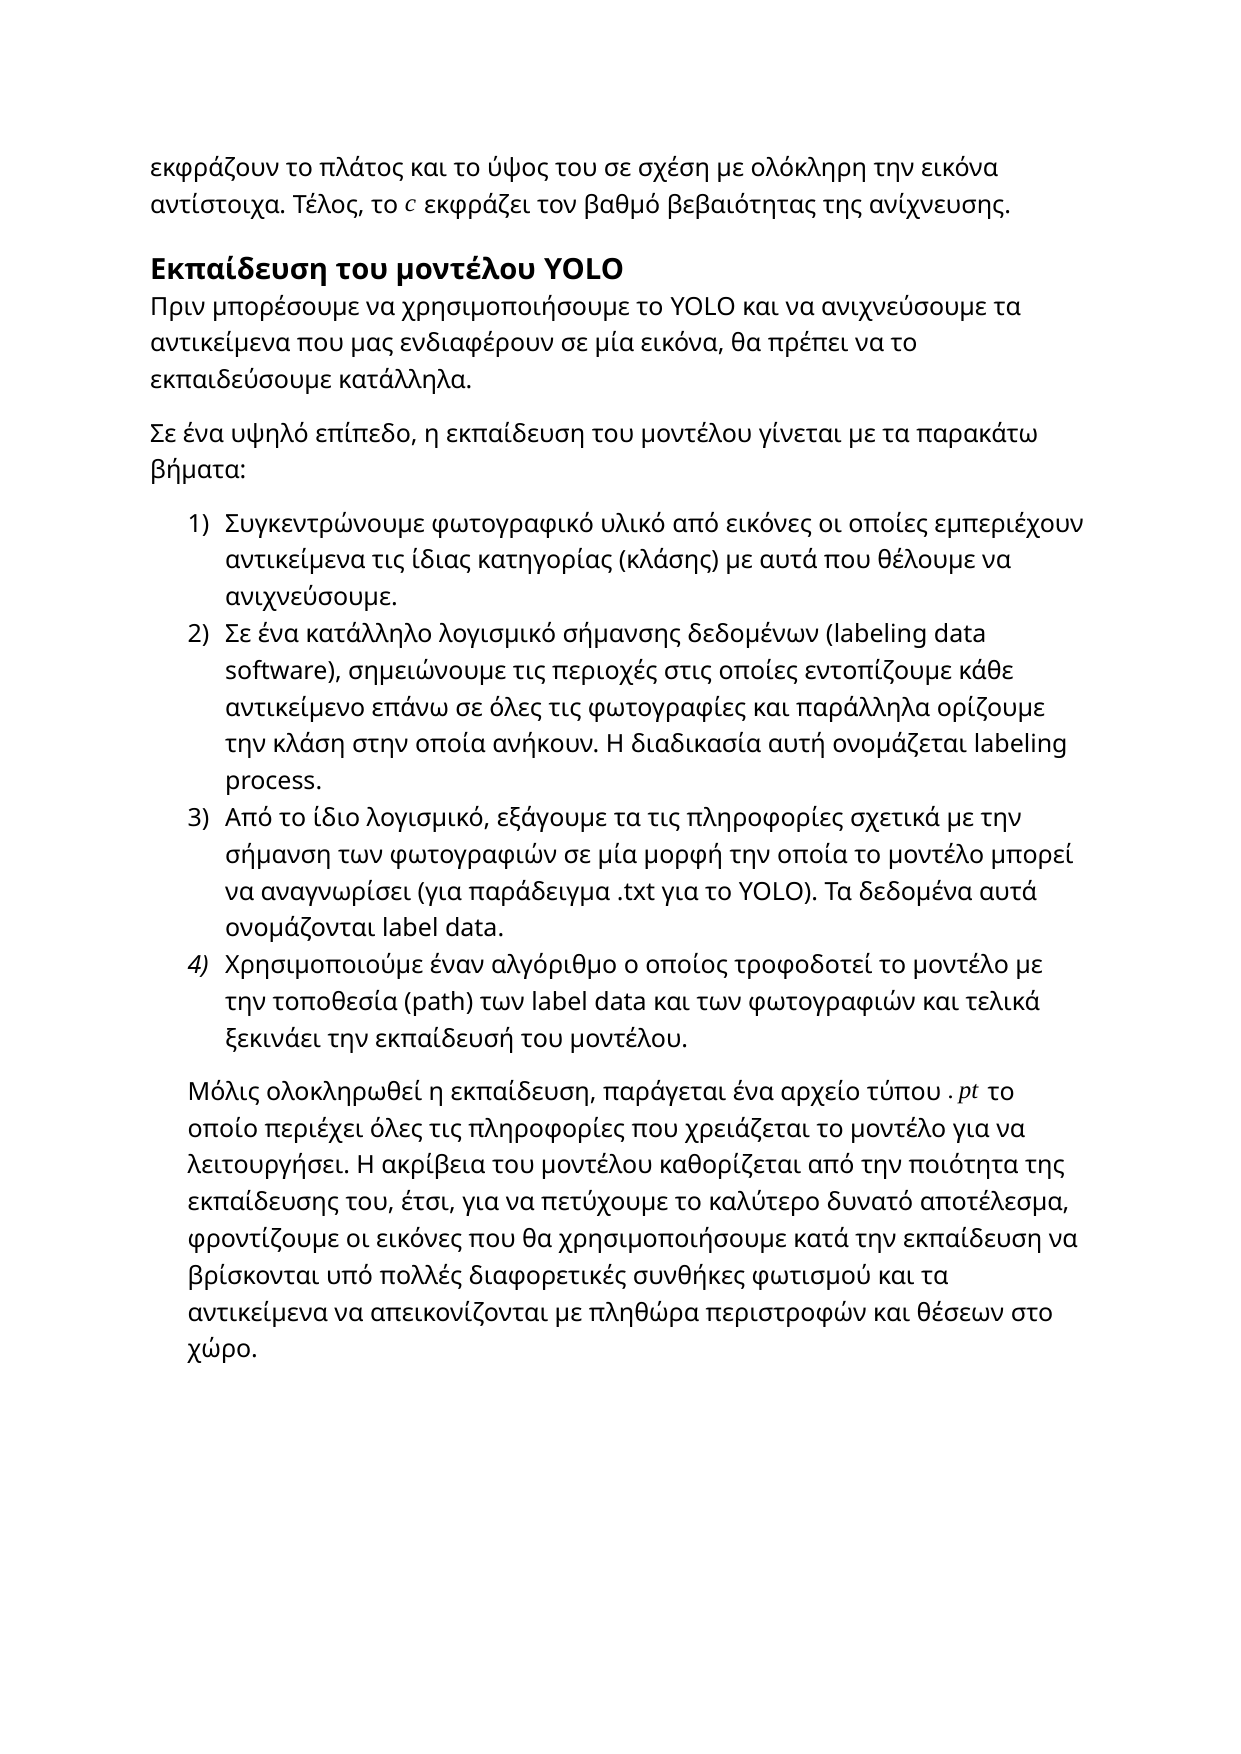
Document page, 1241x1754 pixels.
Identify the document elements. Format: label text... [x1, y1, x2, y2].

text Σε ένα υψηλό επίπεδο, η εκπαίδευση του μοντέλου γίνεται με τα παρακάτω βήματα: [150, 415, 1090, 486]
text Μόλις ολοκληρωθεί η εκπαίδευση, παράγεται ένα αρχείο τύπου το οποίο περιέχει όλες τις πληροφορίες που χρειάζεται το μοντέλο για να λειτουργήσει. Η ακρίβεια του μοντέλου καθορίζεται από την ποιότητα της εκπαίδευσης του, έτσι, για να πετύχουμε το καλύτερο δυνατό αποτέλεσμα, φροντίζουμε οι εικόνες που θα χρησιμοποιήσουμε κατά την εκπαίδευση να βρίσκονται υπό πολλές διαφορετικές συνθήκες φωτισμού και τα αντικείμενα να απεικονίζονται με πληθώρα περιστροφών και θέσεων στο χώρο. [187, 1074, 1090, 1365]
list Σε ένα κατάλληλο λογισμικό σήμανσης δεδομένων (labeling data software), σημειώνουμε τις περιοχές στις οποίες εντοπίζουμε κάθε αντικείμενο επάνω σε όλες τις φωτογραφίες και παράλληλα ορίζουμε την κλάση στην οποία ανήκουν. Η διαδικασία αυτή ονομάζεται labeling process. [187, 616, 1090, 797]
list Από το ίδιο λογισμικό, εξάγουμε τα τις πληροφορίες σχετικά με την σήμανση των φωτογραφιών σε μία μορφή την οποία το μοντέλο μπορεί να αναγνωρίσει (για παράδειγμα .txt για το YOLO). Τα δεδομένα αυτά ονομάζονται label data. [187, 799, 1090, 944]
subtitle Εκπαίδευση του μοντέλου YOLO [150, 248, 1090, 288]
list Χρησιμοποιούμε έναν αλγόριθμο ο οποίος τροφοδοτεί το μοντέλο με την τοποθεσία (path) των label data και των φωτογραφιών και τελικά ξεκινάει την εκπαίδευσή του μοντέλου. [187, 947, 1090, 1054]
text Πριν μπορέσουμε να χρησιμοποιήσουμε το YOLO και να ανιχνεύσουμε τα αντικείμενα που μας ενδιαφέρουν σε μία εικόνα, θα πρέπει να το εκπαιδεύσουμε κατάλληλα. [150, 288, 1090, 396]
list Συγκεντρώνουμε φωτογραφικό υλικό από εικόνες οι οποίες εμπεριέχουν αντικείμενα τις ίδιας κατηγορίας (κλάσης) με αυτά που θέλουμε να ανιχνεύσουμε. [187, 505, 1090, 613]
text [150, 150, 1090, 221]
